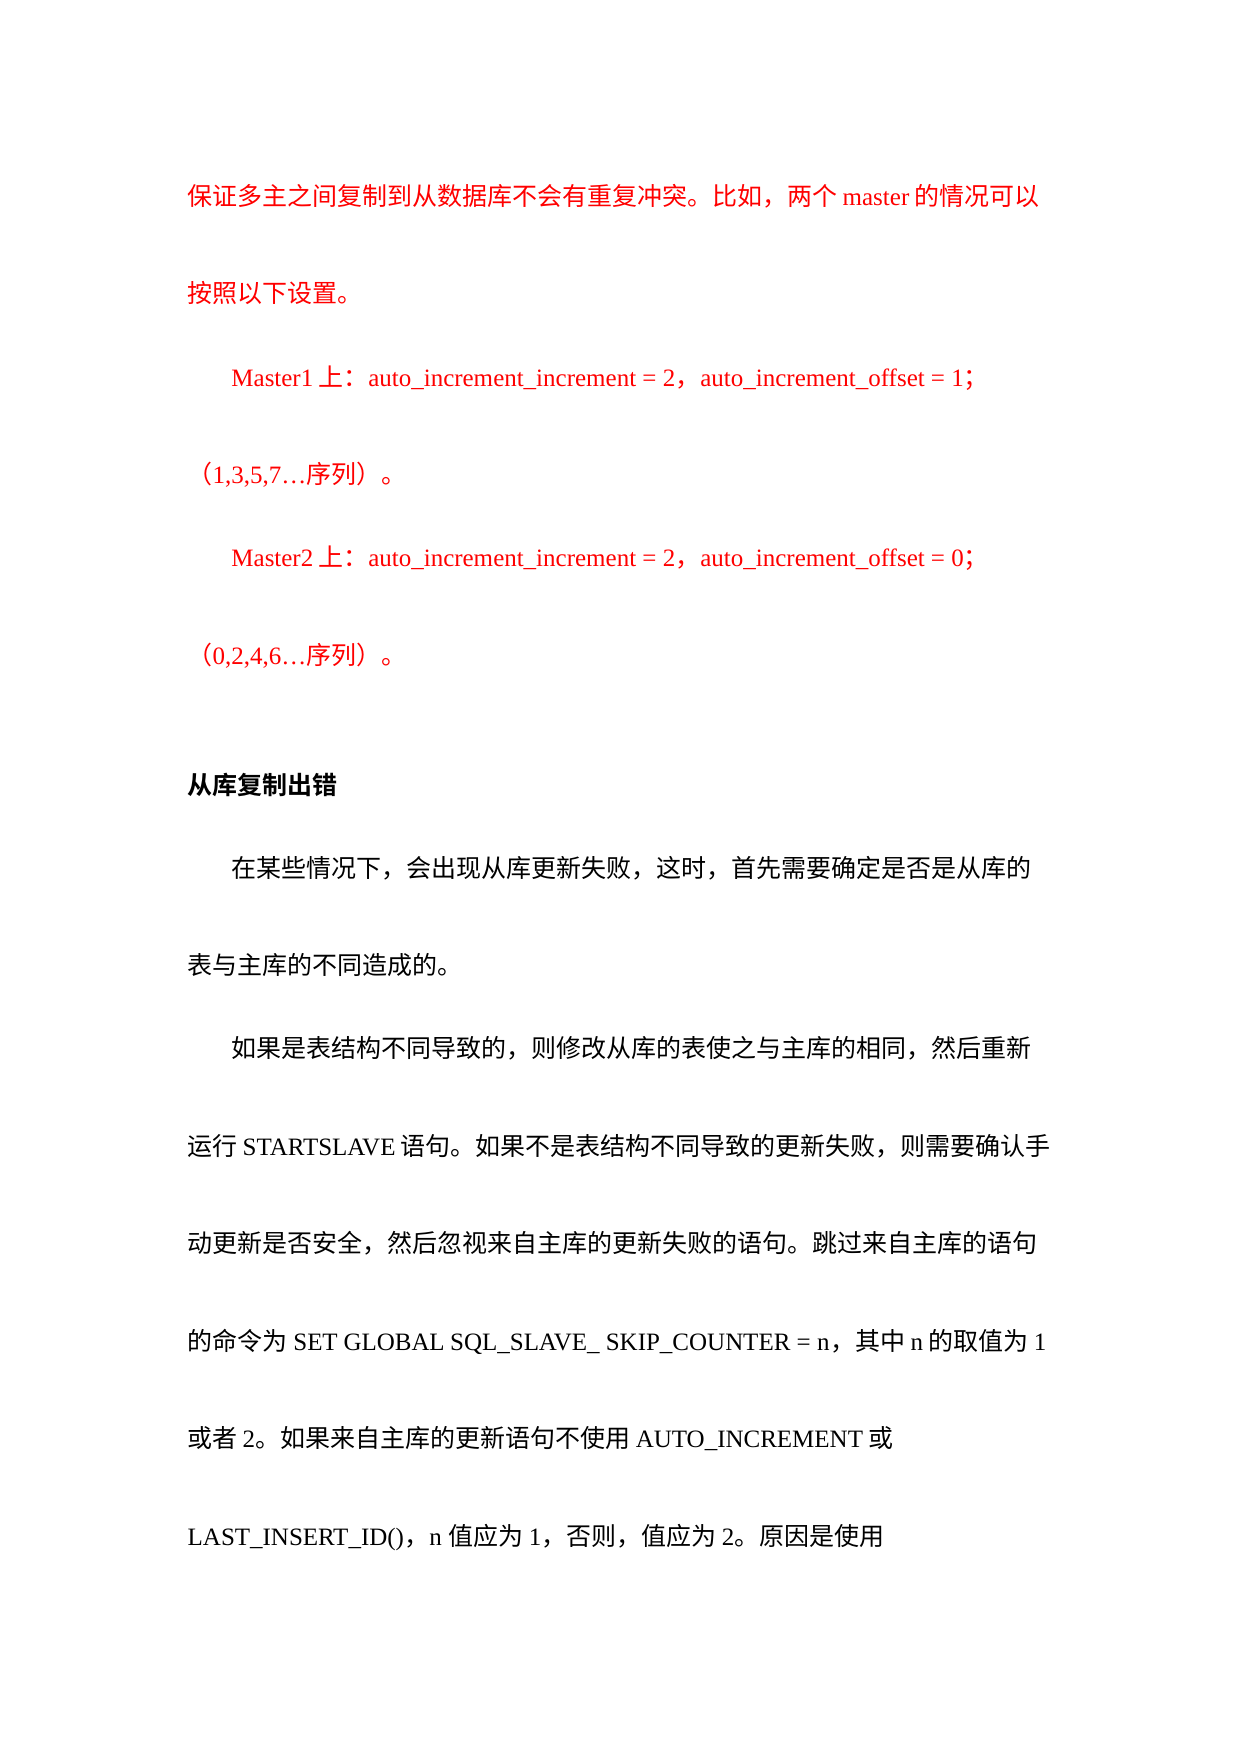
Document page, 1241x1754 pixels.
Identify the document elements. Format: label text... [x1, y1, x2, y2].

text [187, 162, 1053, 324]
subtitle 从库复制出错 [187, 751, 1053, 816]
text Master1上：auto_increment_increment = 2，auto_increment_offset = 1；（1,3,5,7…序列）。 [187, 343, 1053, 505]
text Master2上：auto_increment_increment = 2，auto_increment_offset = 0；（0,2,4,6…序列）。 [187, 523, 1053, 686]
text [187, 1014, 1053, 1567]
text 在某些情况下，会出现从库更新失败，这时，首先需要确定是否是从库的表与主库的不同造成的。 [187, 834, 1053, 996]
